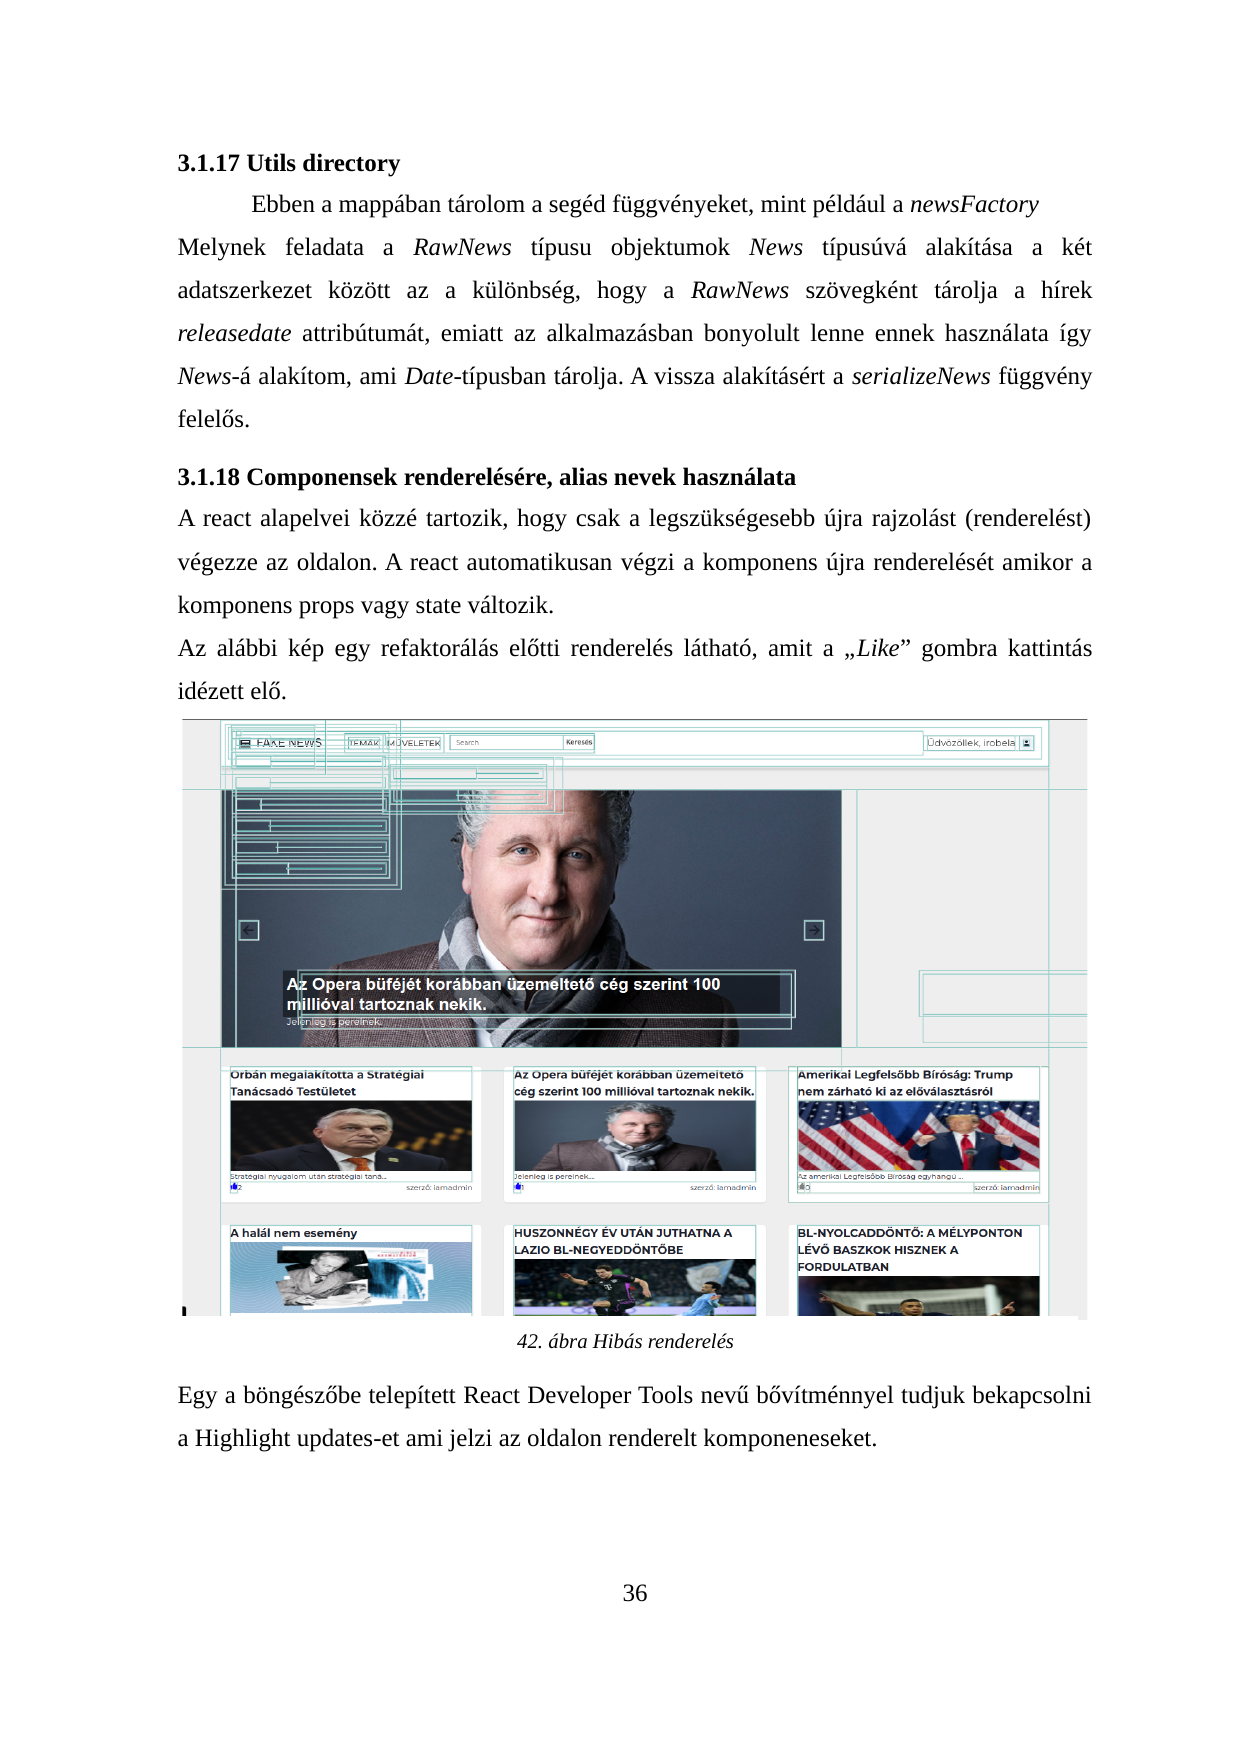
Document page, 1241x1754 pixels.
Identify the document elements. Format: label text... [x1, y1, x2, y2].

text Az alábbi kép egy refaktorálás előtti renderelés látható, amit a „Like” gombra kattintás idézett elő. [177, 633, 1093, 705]
picture [182, 719, 1088, 1320]
subtitle 3.1.17 Utils directory [177, 148, 1093, 176]
subtitle 3.1.18 Componensek renderelésére, alias nevek használata [177, 462, 1093, 491]
text Melynek feladata a RawNews típusu objektumok News típusúvá alakítása a két adatszerkezet között az a különbség, hogy a RawNews szövegként tárolja a hírek releasedate attribútumát, emiatt az alkalmazásban bonyolult lenne ennek használata így News-á alakítom, ami Date-típusban tárolja. A vissza alakításért a serializeNews függvény felelős. [177, 232, 1093, 433]
text Ebben a mappában tárolom a segéd függvényeket, mint például a newsFactory [177, 189, 1093, 218]
text A react alapelvei közzé tartozik, hogy csak a legszükségesebb újra rajzolást (renderelést) végezze az oldalon. A react automatikusan végzi a komponens újra renderelését amikor a komponens props vagy state változik. [177, 503, 1093, 618]
